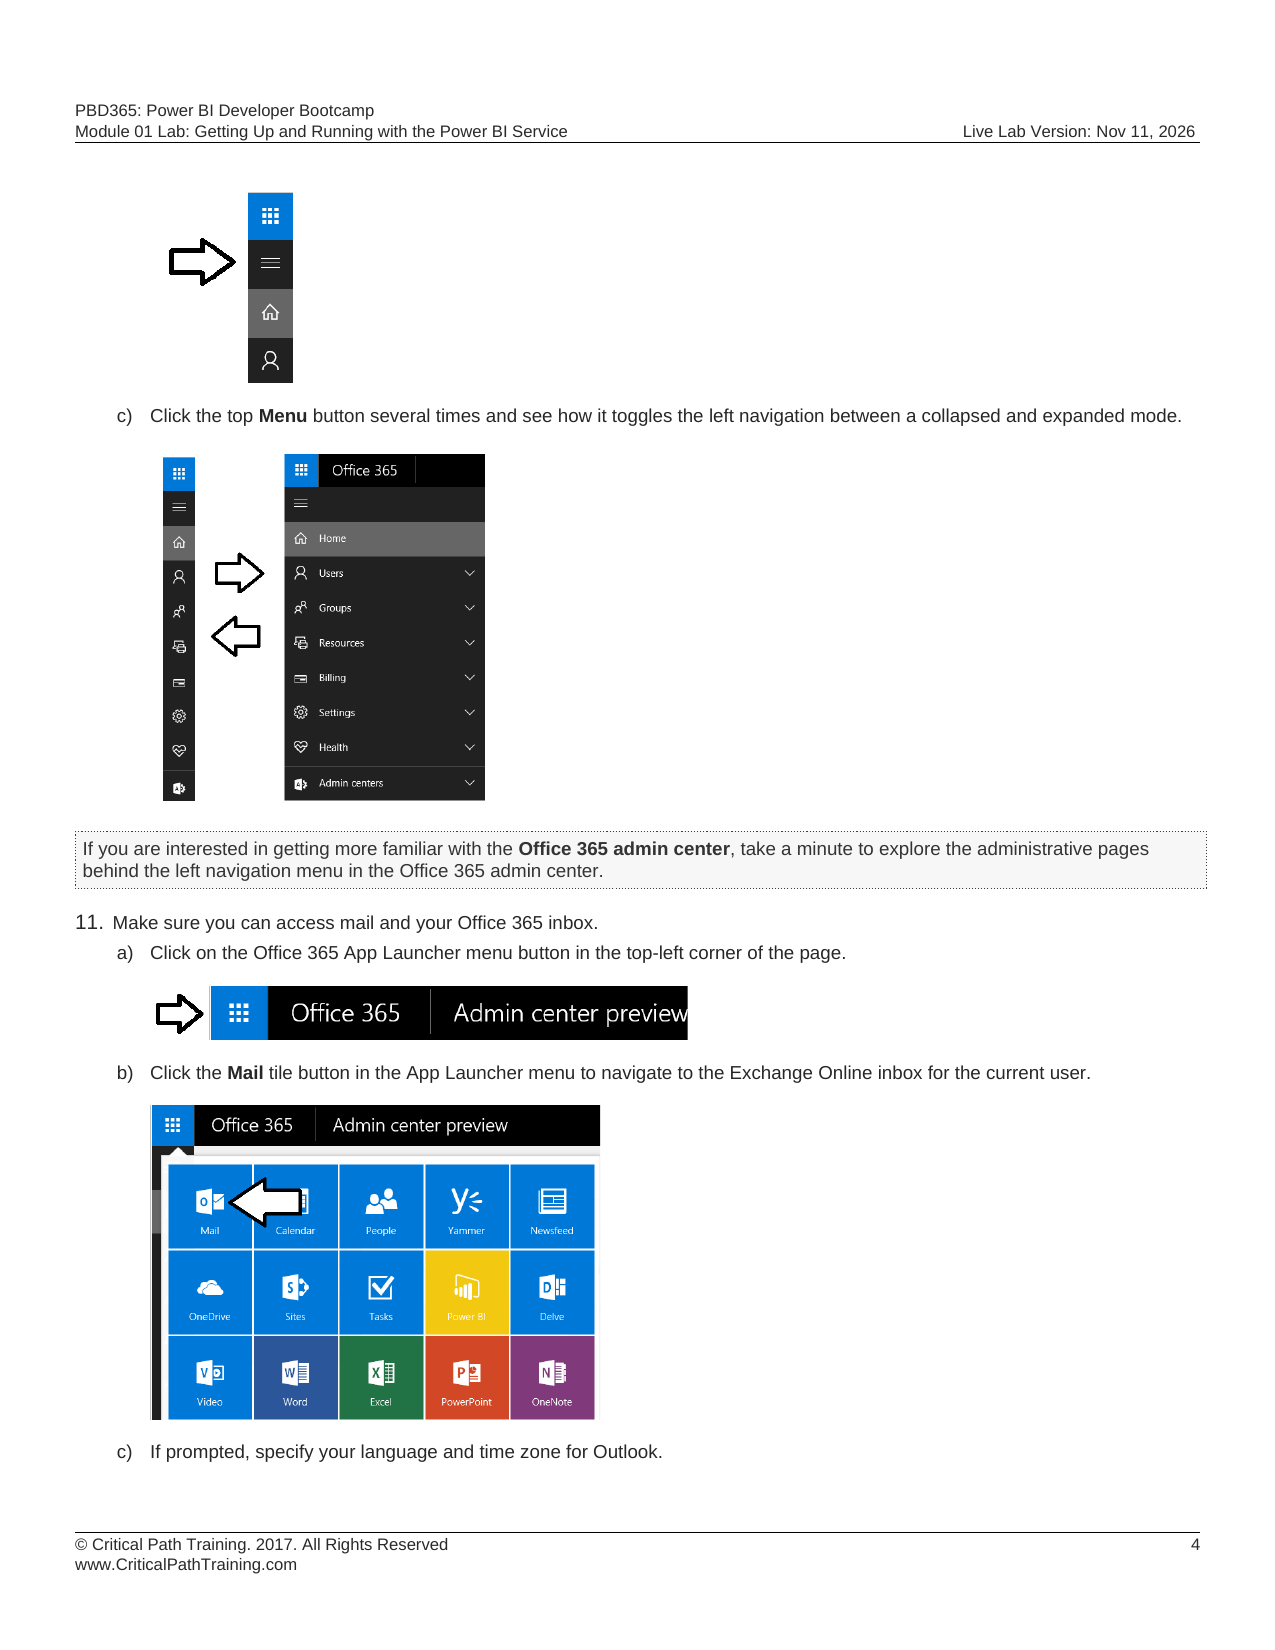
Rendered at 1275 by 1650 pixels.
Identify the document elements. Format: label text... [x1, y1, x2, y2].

picture [150, 447, 497, 809]
text Make sure you can access mail and your Office 365 inbox. [75, 909, 1200, 933]
picture [150, 1105, 600, 1420]
text If you are interested in getting more familiar with the Office 365 admin center, take a minute to explore the administrative pages behind the left navigation menu in the Office 365 admin center. [75, 831, 1207, 889]
text If prompted, specify your language and time zone for Outlook. [117, 1441, 1200, 1463]
picture [150, 177, 300, 383]
picture [150, 985, 688, 1040]
text Click on the Office 365 App Launcher menu button in the top-left corner of the page. [117, 942, 1200, 963]
text Click the Mail tile button in the App Launcher menu to navigate to the Exchange Online inbox for the current user. [117, 1062, 1200, 1083]
text Click the top Menu button several times and see how it toggles the left navigation between a collapsed and expanded mode. [117, 404, 1200, 426]
